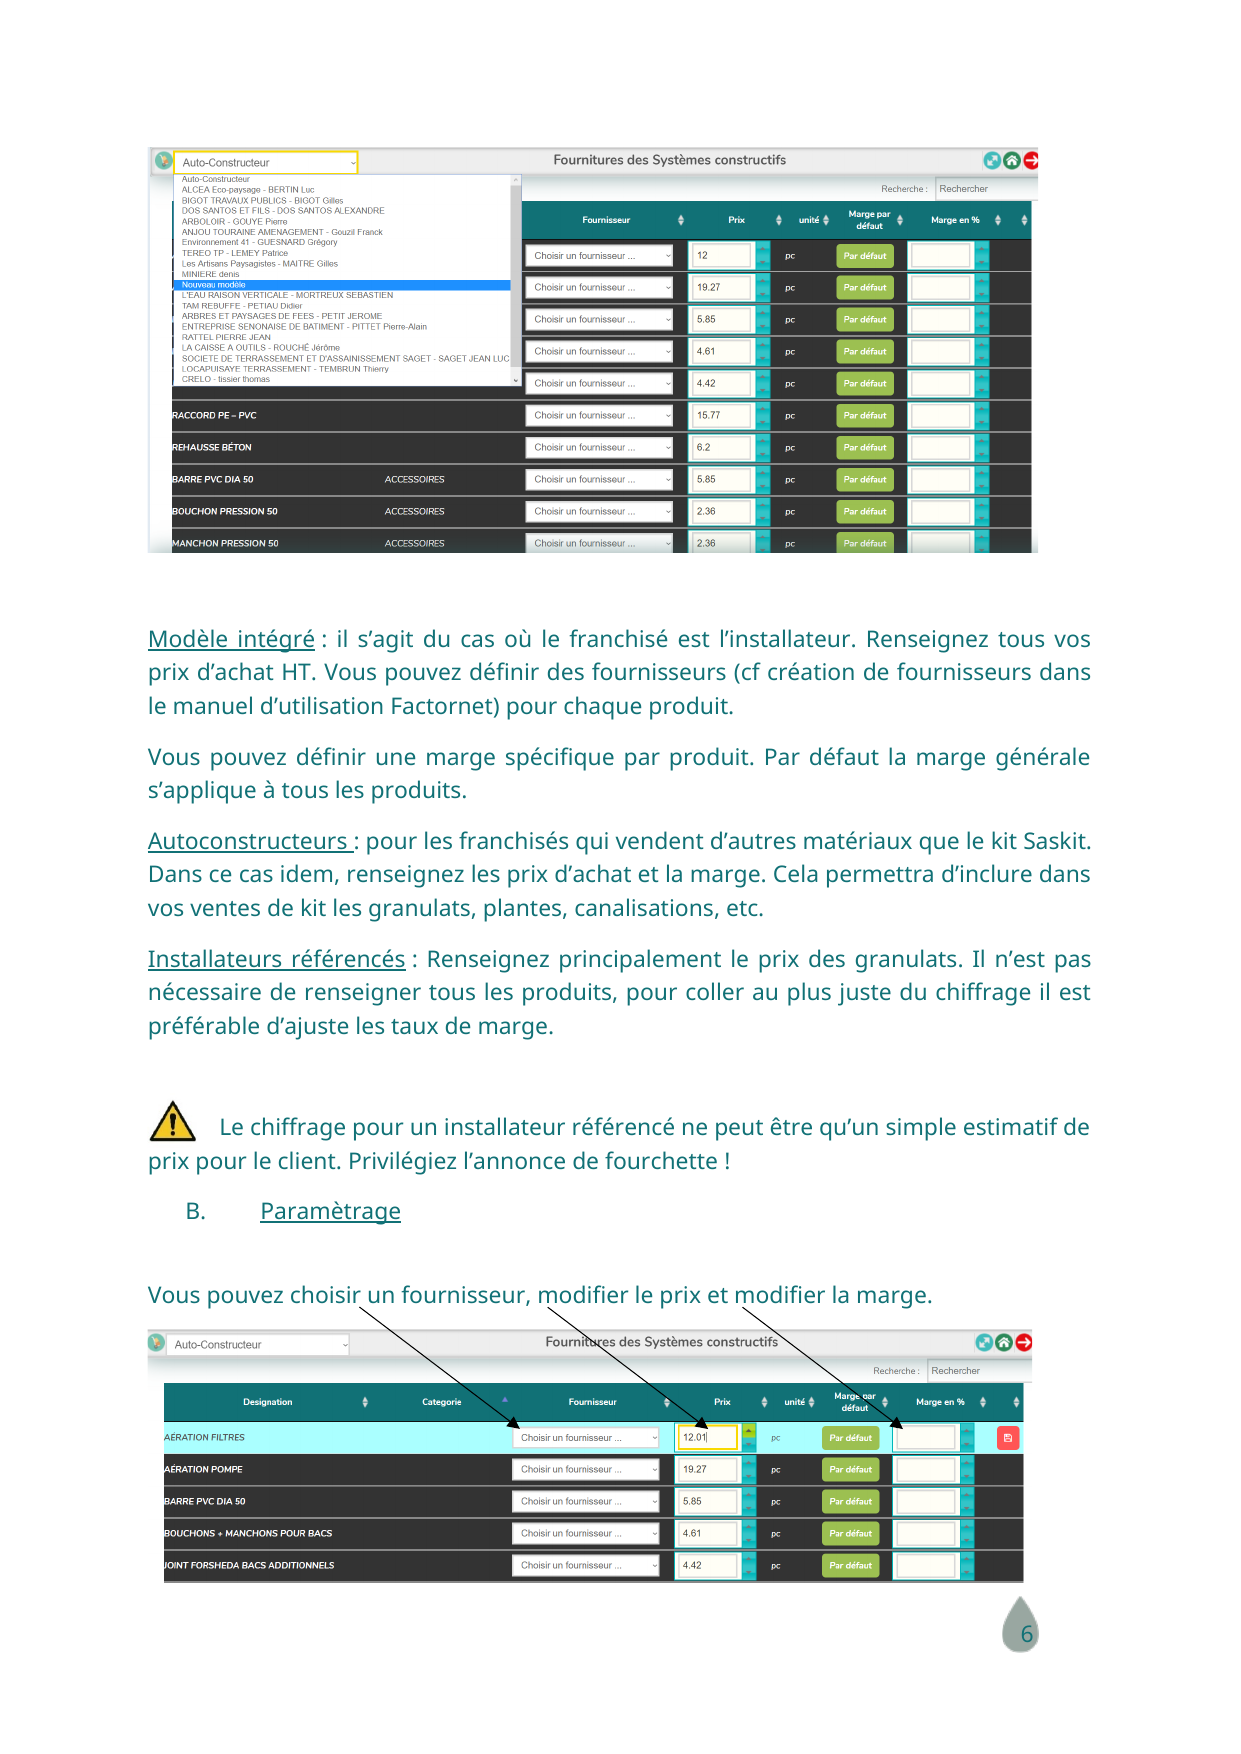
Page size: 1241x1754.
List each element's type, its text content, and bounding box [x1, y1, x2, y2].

text Le chiffrage pour un installateur référencé ne peut être qu’un simple estimatif de prix pour le client. Privilégiez l’annonce de fourchette ! [148, 1111, 1092, 1176]
subtitle Paramètrage [185, 1195, 1092, 1226]
picture [147, 147, 1039, 553]
text Modèle intégré : il s’agit du cas où le franchisé est l’installateur. Renseignez tous vos prix d’achat HT. Vous pouvez définir des fournisseurs (cf création de fournisseurs dans le manuel d’utilisation Factornet) pour chaque produit. [148, 622, 1092, 721]
picture [1002, 1596, 1039, 1653]
text Autoconstructeurs : pour les franchisés qui vendent d’autres matériaux que le kit Saskit. Dans ce cas idem, renseignez les prix d’achat et la marge. Cela permettra d’inclure dans vos ventes de kit les granulats, plantes, canalisations, etc. [148, 824, 1092, 923]
text Vous pouvez choisir un fournisseur, modifier le prix et modifier la marge. [148, 1279, 1092, 1310]
picture [147, 1329, 1033, 1583]
text Vous pouvez définir une marge spécifique par produit. Par défaut la marge générale s’applique à tous les produits. [148, 740, 1092, 805]
text Installateurs référencés : Renseignez principalement le prix des granulats. Il n’est pas nécessaire de renseigner tous les produits, pour coller au plus juste du chiffrage il est préférable d’ajuste les taux de marge. [148, 942, 1092, 1041]
picture [147, 1093, 198, 1148]
